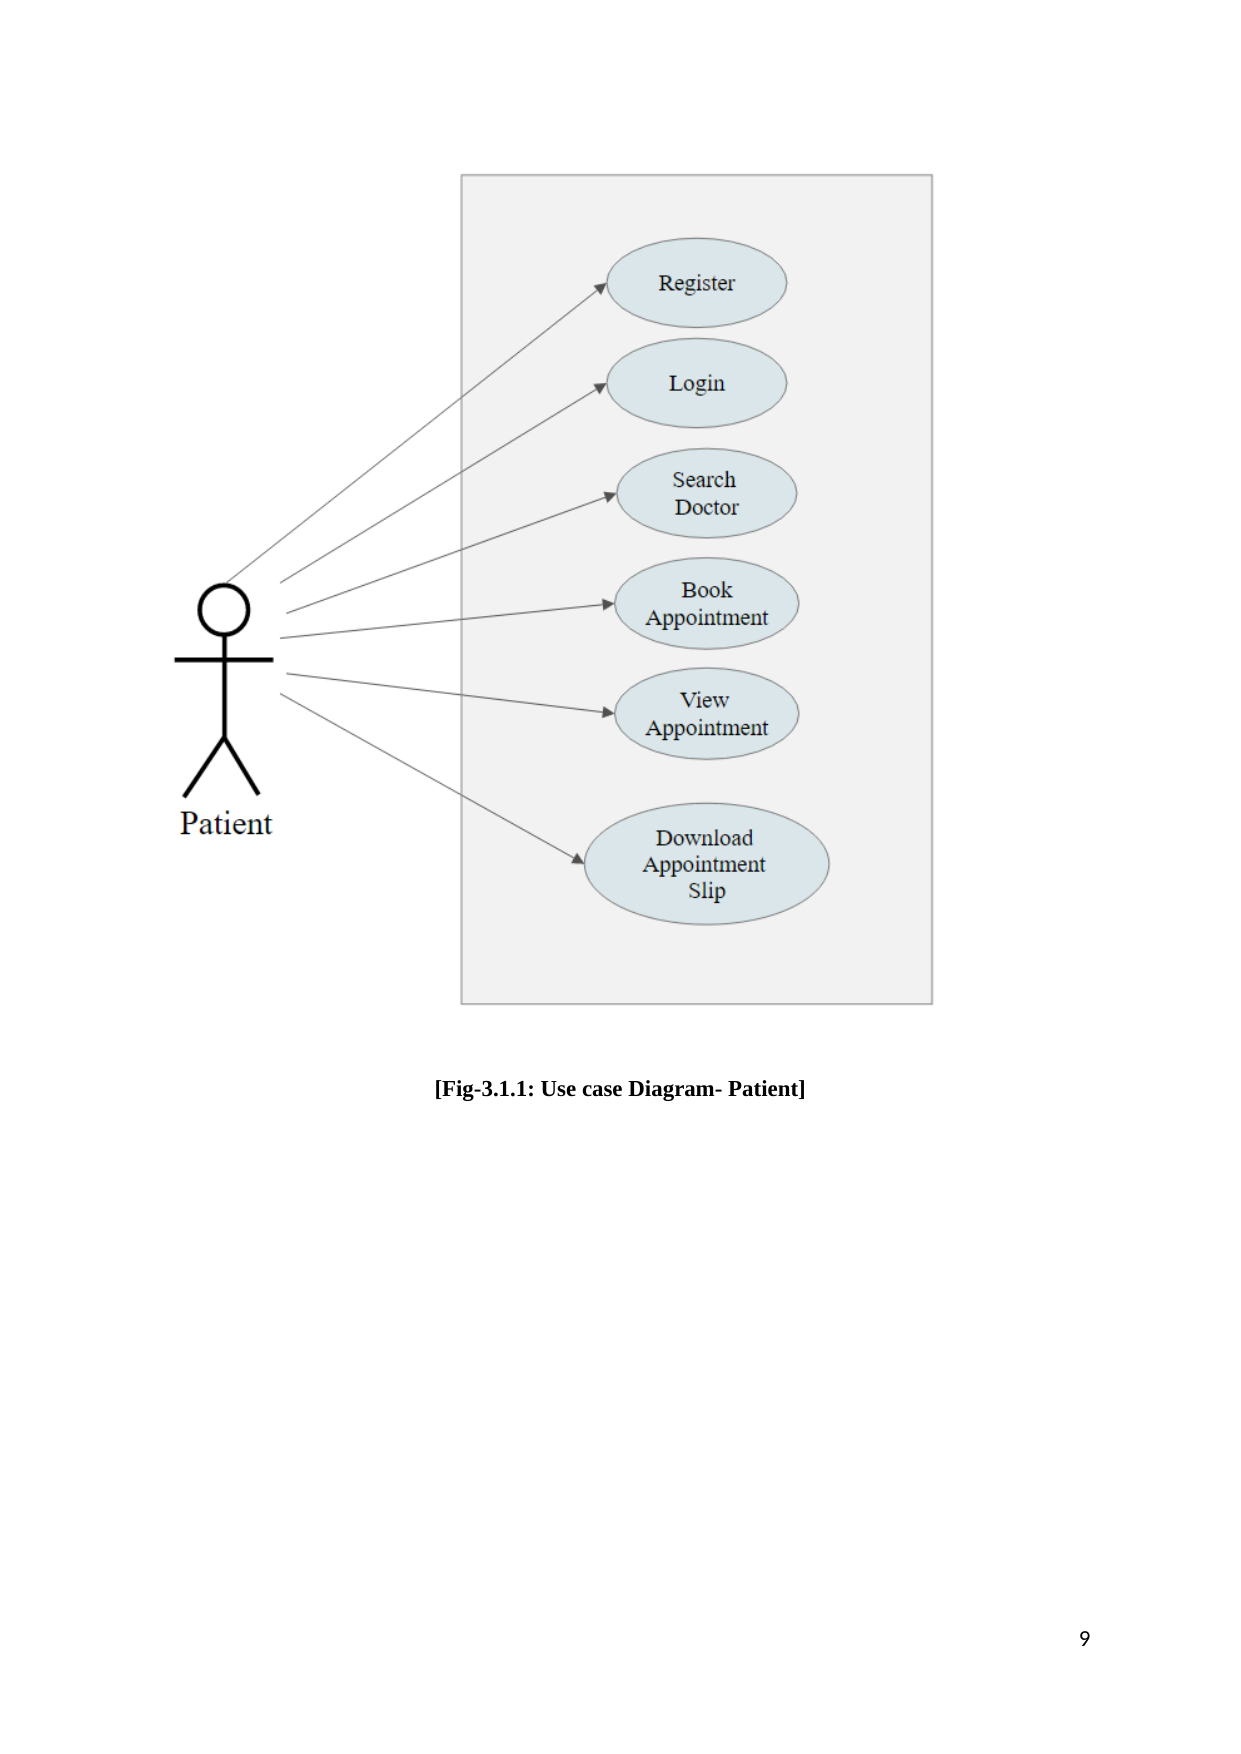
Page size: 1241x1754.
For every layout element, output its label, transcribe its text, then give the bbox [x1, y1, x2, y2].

picture [150, 150, 965, 1041]
text [Fig-3.1.1: Use case Diagram- Patient] [150, 1075, 1090, 1101]
